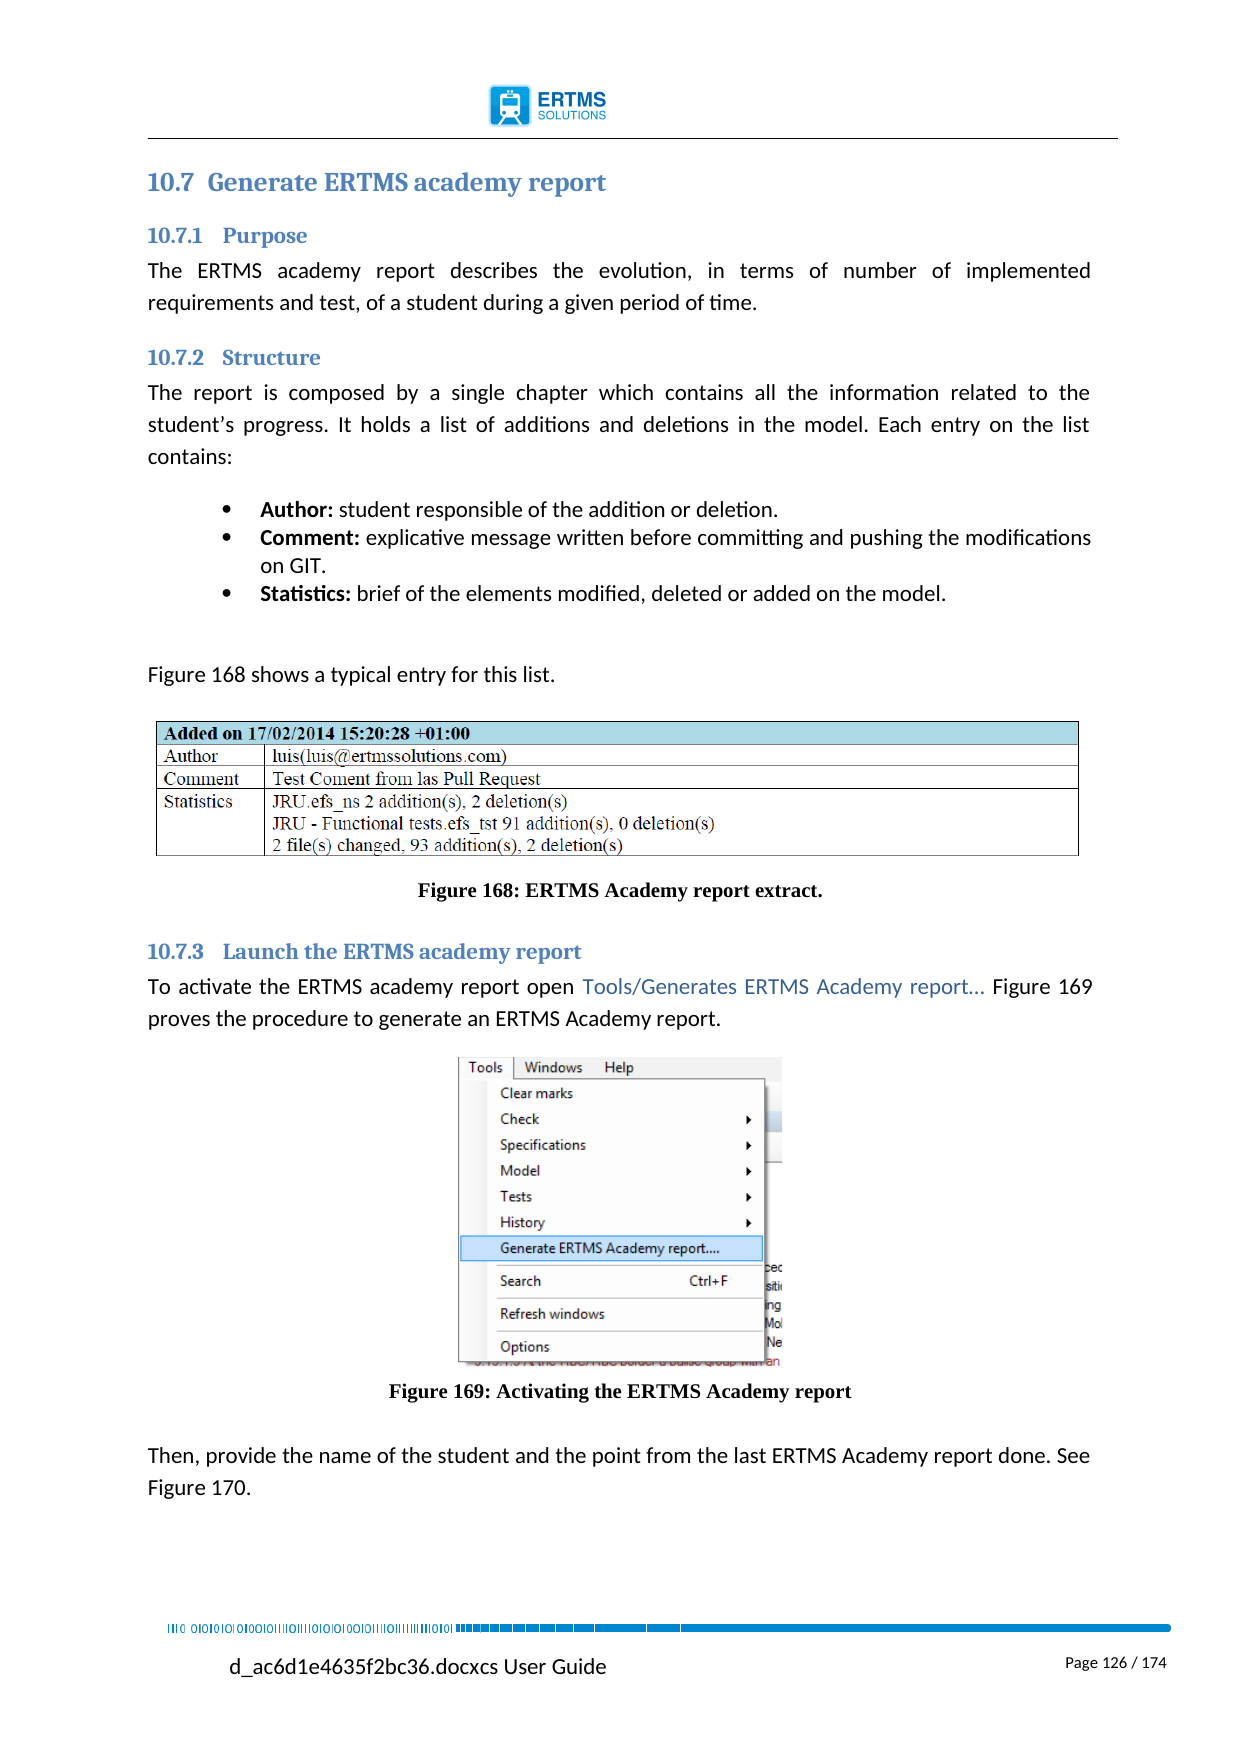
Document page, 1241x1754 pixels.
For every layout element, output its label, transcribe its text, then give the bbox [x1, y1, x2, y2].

picture [167, 1624, 1171, 1633]
text The report is composed by a single chapter which contains all the information related to the student’s progress. It holds a list of additions and deletions in the model. Each entry on the list contains: [148, 378, 1093, 470]
list Author: student responsible of the addition or deletion. [223, 495, 1093, 523]
text To activate the ERTMS academy report open Tools/Generates ERTMS Academy report… Figure 169 proves the procedure to generate an ERTMS Academy report. [148, 972, 1093, 1032]
subtitle Purpose [148, 223, 1093, 249]
text Figure 169: Activating the ERTMS Academy report [148, 1379, 1093, 1403]
subtitle Structure [148, 345, 1093, 372]
picture [458, 1057, 783, 1367]
picture [477, 73, 617, 138]
text Then, provide the name of the student and the point from the last ERTMS Academy report done. See Figure 170. [148, 1441, 1093, 1501]
picture [147, 713, 1093, 866]
list Statistics: brief of the elements modified, deleted or added on the model. [223, 579, 1093, 607]
text Figure 168 shows a typical entry for this list. [148, 660, 1093, 688]
subtitle Generate ERTMS academy report [148, 167, 1093, 198]
list Comment: explicative message written before committing and pushing the modifications on GIT. [223, 523, 1093, 579]
text Figure 168: ERTMS Academy report extract. [148, 878, 1093, 902]
subtitle Launch the ERTMS academy report [148, 939, 1093, 966]
text The ERTMS academy report describes the evolution, in terms of number of implemented requirements and test, of a student during a given period of time. [148, 256, 1093, 316]
